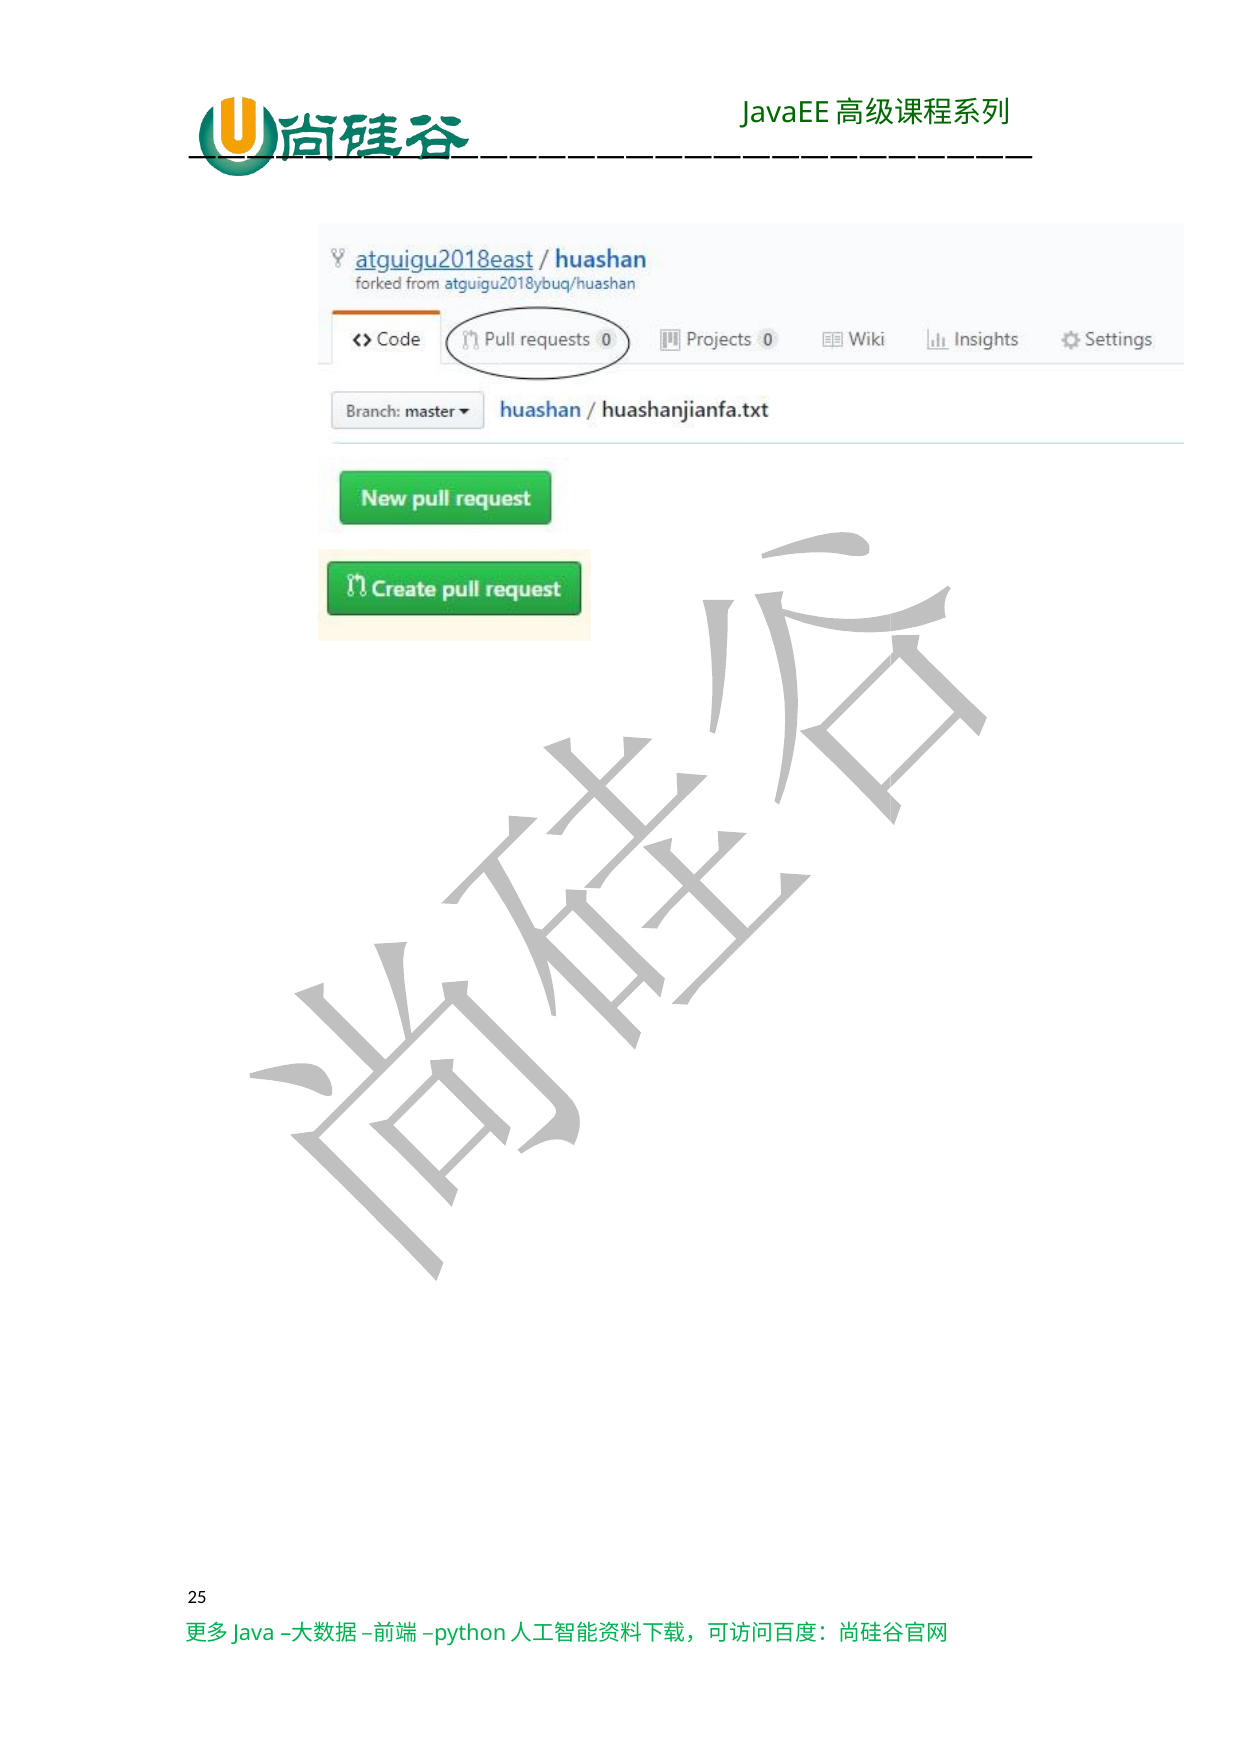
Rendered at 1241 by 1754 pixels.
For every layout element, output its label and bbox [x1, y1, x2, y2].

picture [318, 457, 572, 539]
picture [318, 549, 591, 641]
picture [187, 88, 476, 184]
picture [318, 223, 1184, 444]
